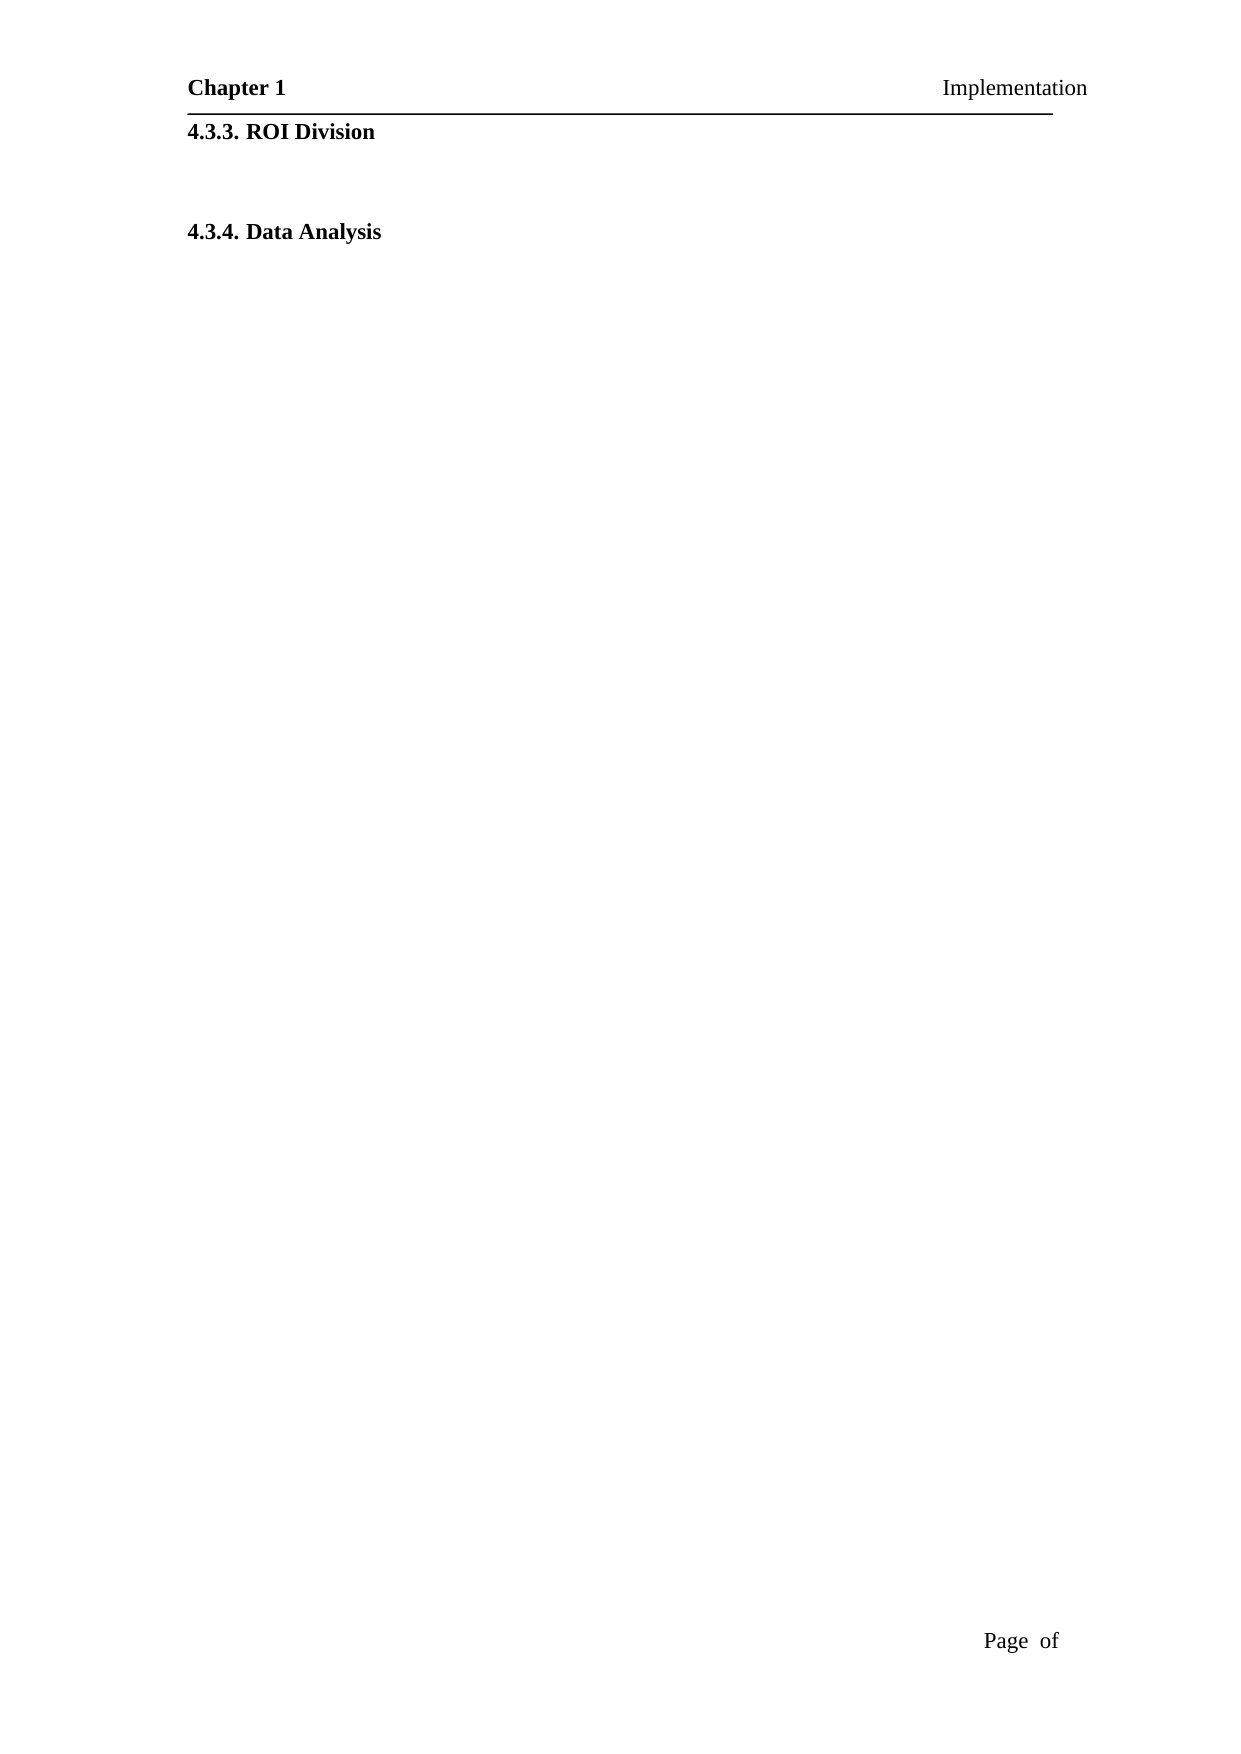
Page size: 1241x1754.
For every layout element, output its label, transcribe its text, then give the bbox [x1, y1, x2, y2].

subtitle ROI Division [187, 118, 1053, 144]
subtitle Data Analysis [187, 218, 1053, 244]
